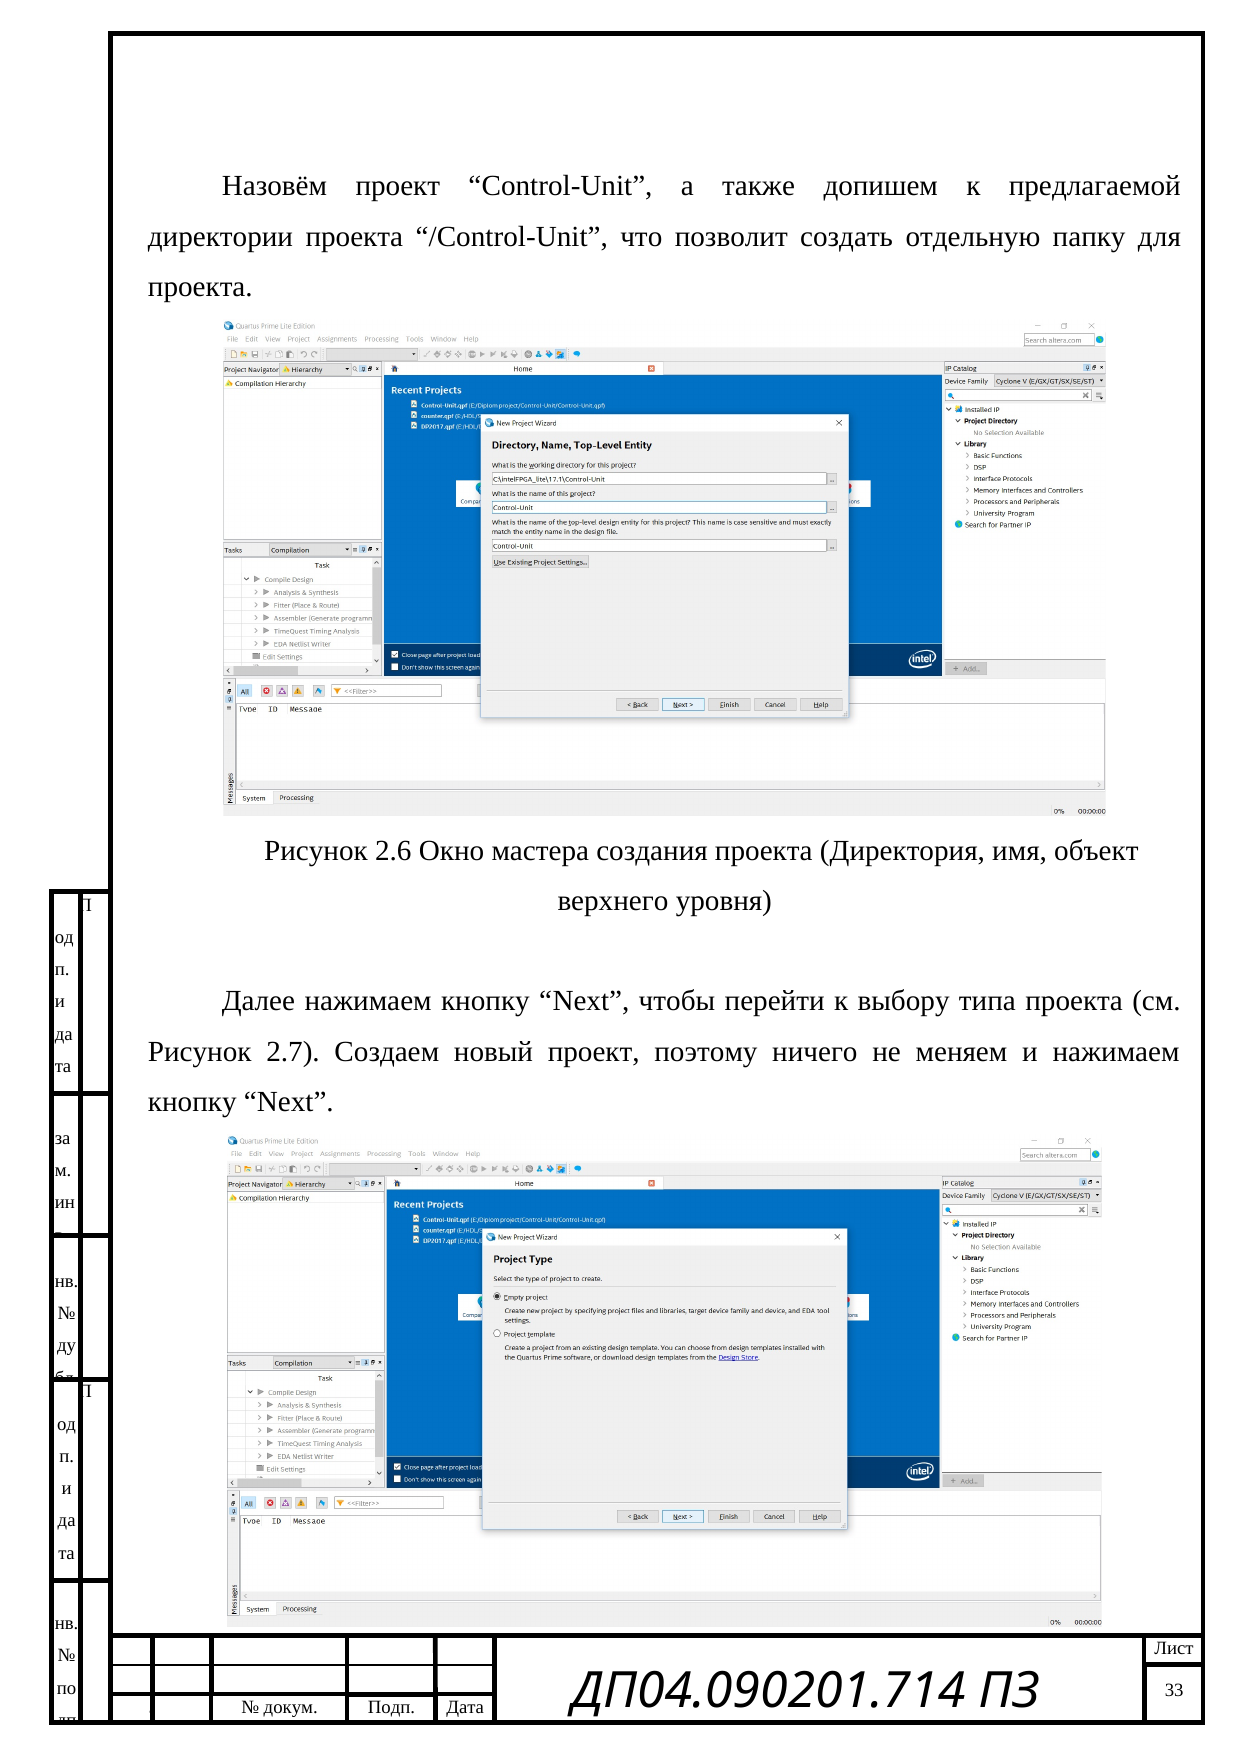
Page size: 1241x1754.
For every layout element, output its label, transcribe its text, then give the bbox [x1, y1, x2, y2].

text Далее нажимаем кнопку “Next”, чтобы перейти к выбору типа проекта (см. Рисунок 2.7). Создаем новый проект, поэтому ничего не меняем и нажимаем кнопку “Next”. [148, 983, 1181, 1118]
text Назовём проект “Control-Unit”, а также допишем к предлагаемой директории проекта “/Control-Unit”, что позволит создать отдельную папку для проекта. [148, 168, 1181, 303]
picture [223, 319, 1106, 816]
text Рисунок 2.6 Окно мастера создания проекта (Директория, имя, объект верхнего уровня) [148, 833, 1181, 916]
picture [227, 1134, 1102, 1627]
